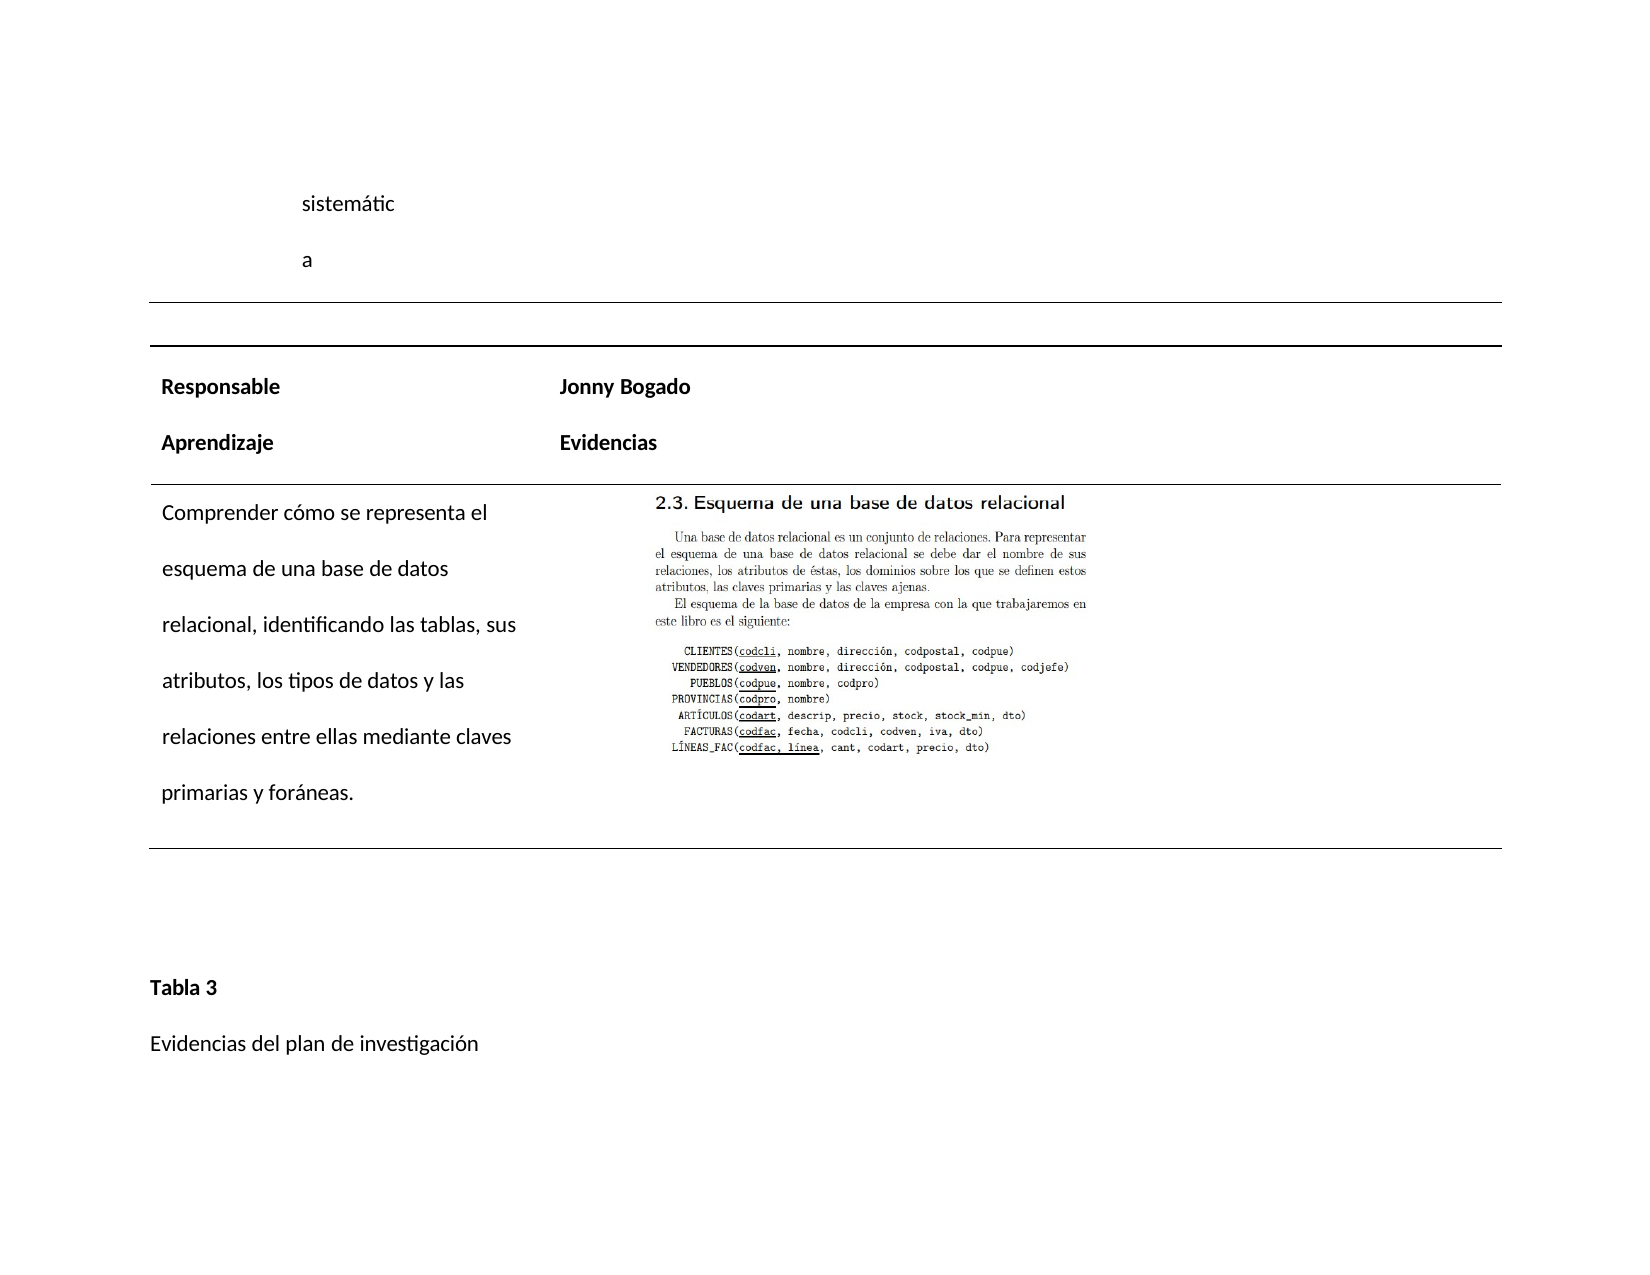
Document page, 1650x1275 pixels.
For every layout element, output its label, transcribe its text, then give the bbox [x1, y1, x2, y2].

text sistemátic a [302, 189, 404, 273]
picture [635, 485, 1100, 762]
text Aprendizaje Evidencias [161, 428, 1512, 456]
subtitle Tabla 3 [150, 973, 1512, 1001]
text Evidencias del plan de investigación [150, 1029, 1512, 1057]
text primarias y foráneas. [161, 778, 1512, 807]
subtitle Responsable Jonny Bogado [161, 374, 1512, 400]
